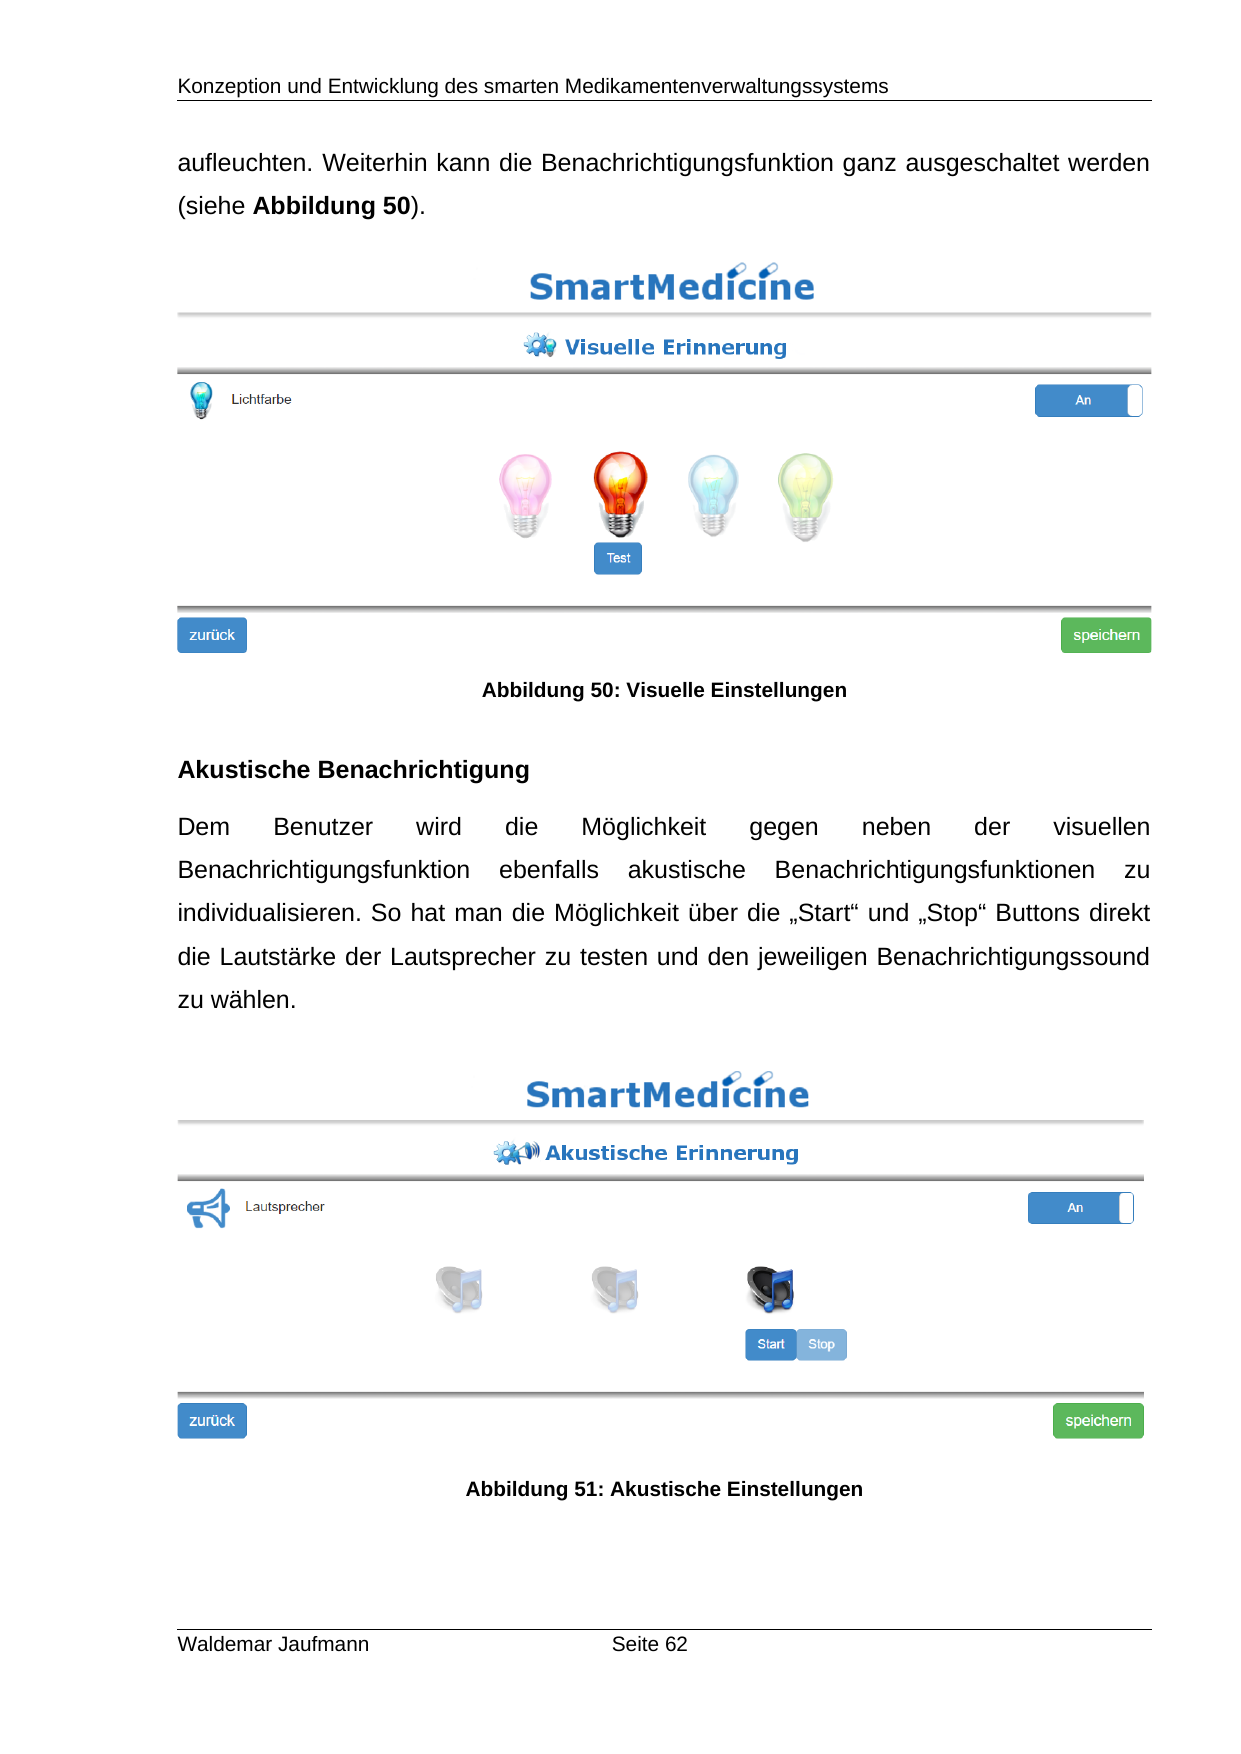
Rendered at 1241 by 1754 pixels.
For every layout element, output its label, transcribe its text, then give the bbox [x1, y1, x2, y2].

picture [177, 262, 1152, 665]
text Abbildung 51: Akustische Einstellungen [177, 1477, 1152, 1501]
text Abbildung 50: Visuelle Einstellungen [177, 677, 1152, 701]
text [177, 148, 1152, 219]
text Akustische Benachrichtigung [177, 755, 1152, 783]
text Dem Benutzer wird die Möglichkeit gegen neben der visuellen Benachrichtigungsfunktion ebenfalls akustische Benachrichtigungsfunktionen zu individualisieren. So hat man die Möglichkeit über die „Start“ und „Stop“ Buttons direkt die Lautstärke der Lautsprecher zu testen und den jeweiligen Benachrichtigungssound zu wählen. [177, 812, 1152, 1013]
picture [177, 1071, 1152, 1465]
